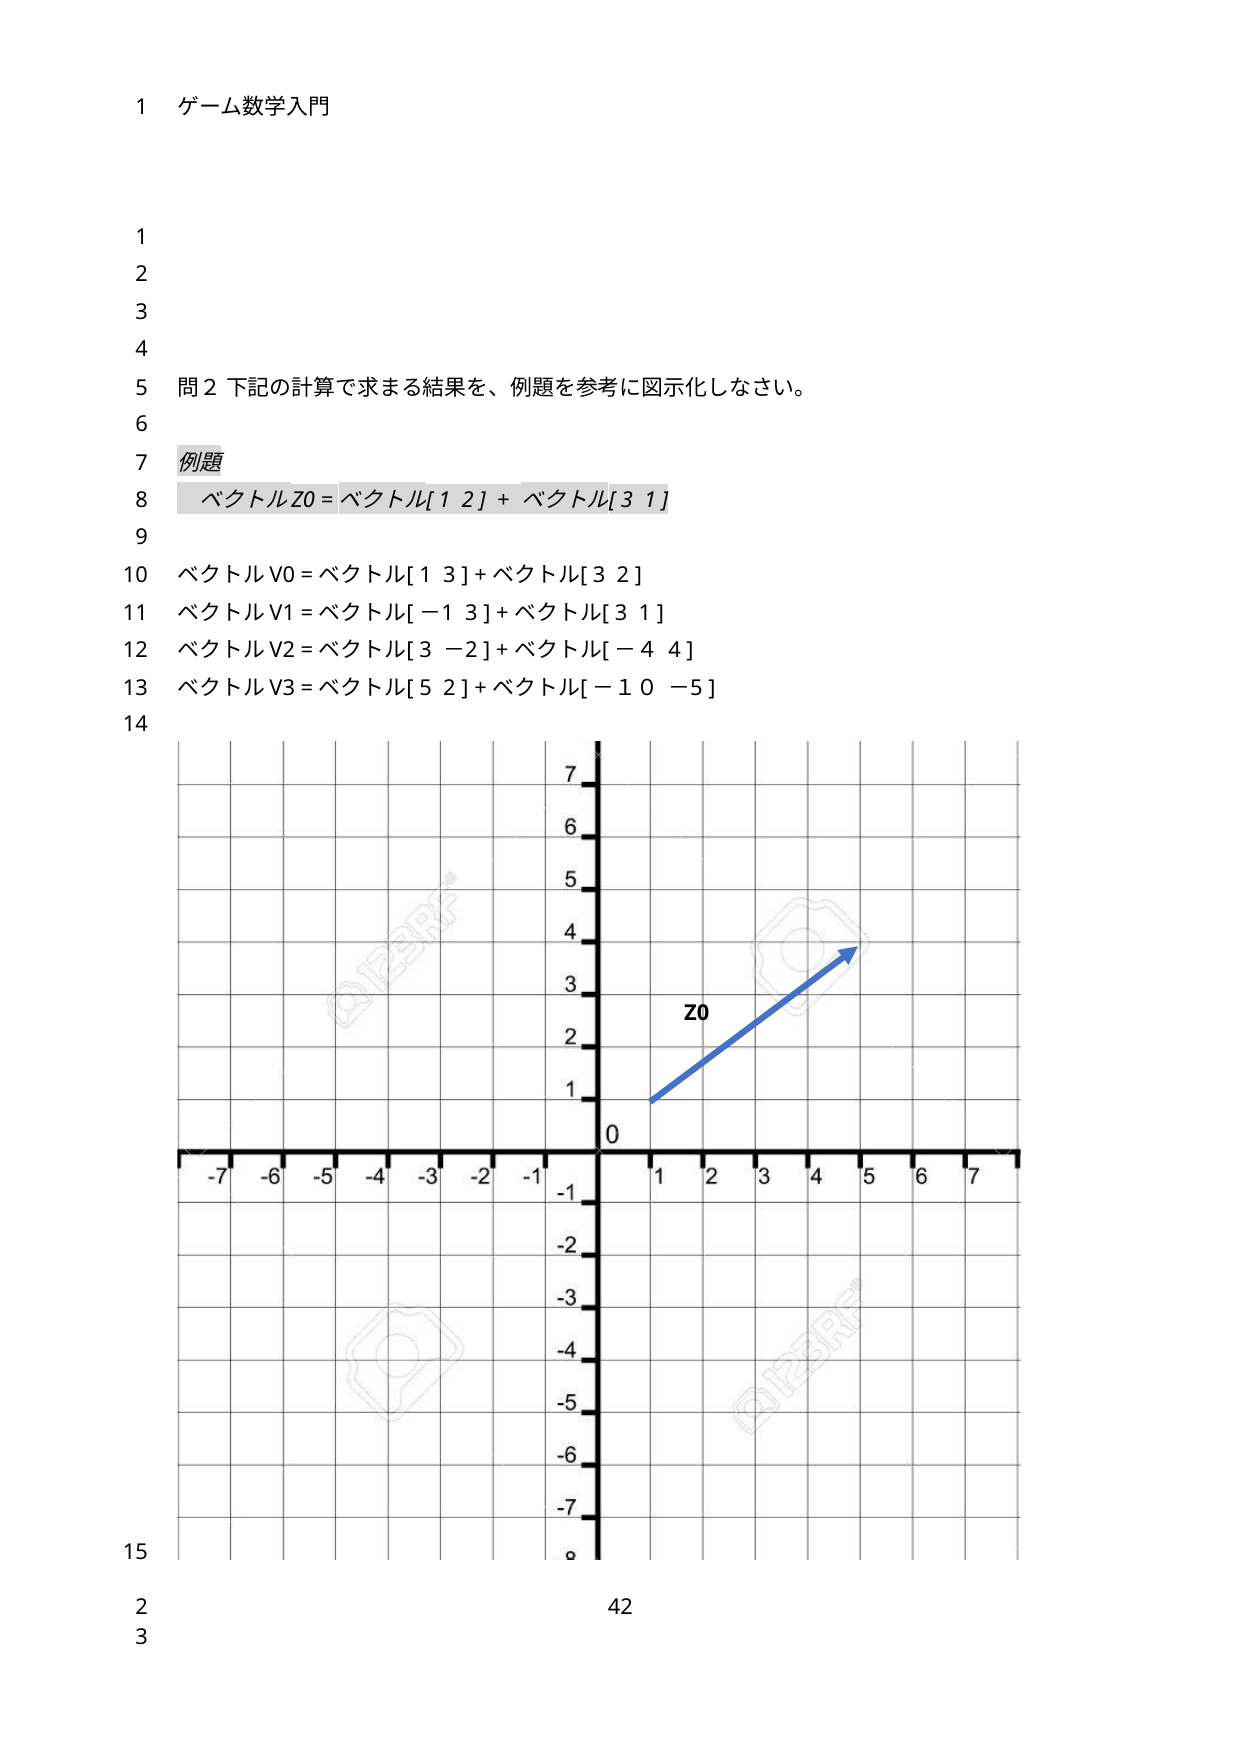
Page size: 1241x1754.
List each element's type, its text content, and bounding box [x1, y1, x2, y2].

text ベクトルZ0 = ベクトル[ 1 2 ] + ベクトル[ 3 1 ] [177, 479, 1063, 517]
text 問２ 下記の計算で求まる結果を、例題を参考に図示化しなさい。 [177, 367, 1063, 404]
text ベクトルV2 = ベクトル[ 3 －2 ] + ベクトル[ －４ 4 ] [177, 629, 1063, 667]
text ベクトルV0 = ベクトル[ 1 3 ] + ベクトル[ 3 2 ] [177, 554, 1063, 592]
text ベクトルV1 = ベクトル[ －1 3 ] + ベクトル[ 3 1 ] [177, 592, 1063, 629]
text ベクトルV3 = ベクトル[ 5 2 ] + ベクトル[ －１０ －5 ] [177, 667, 1063, 704]
text 例題 [177, 442, 1063, 479]
picture [177, 741, 1021, 1560]
